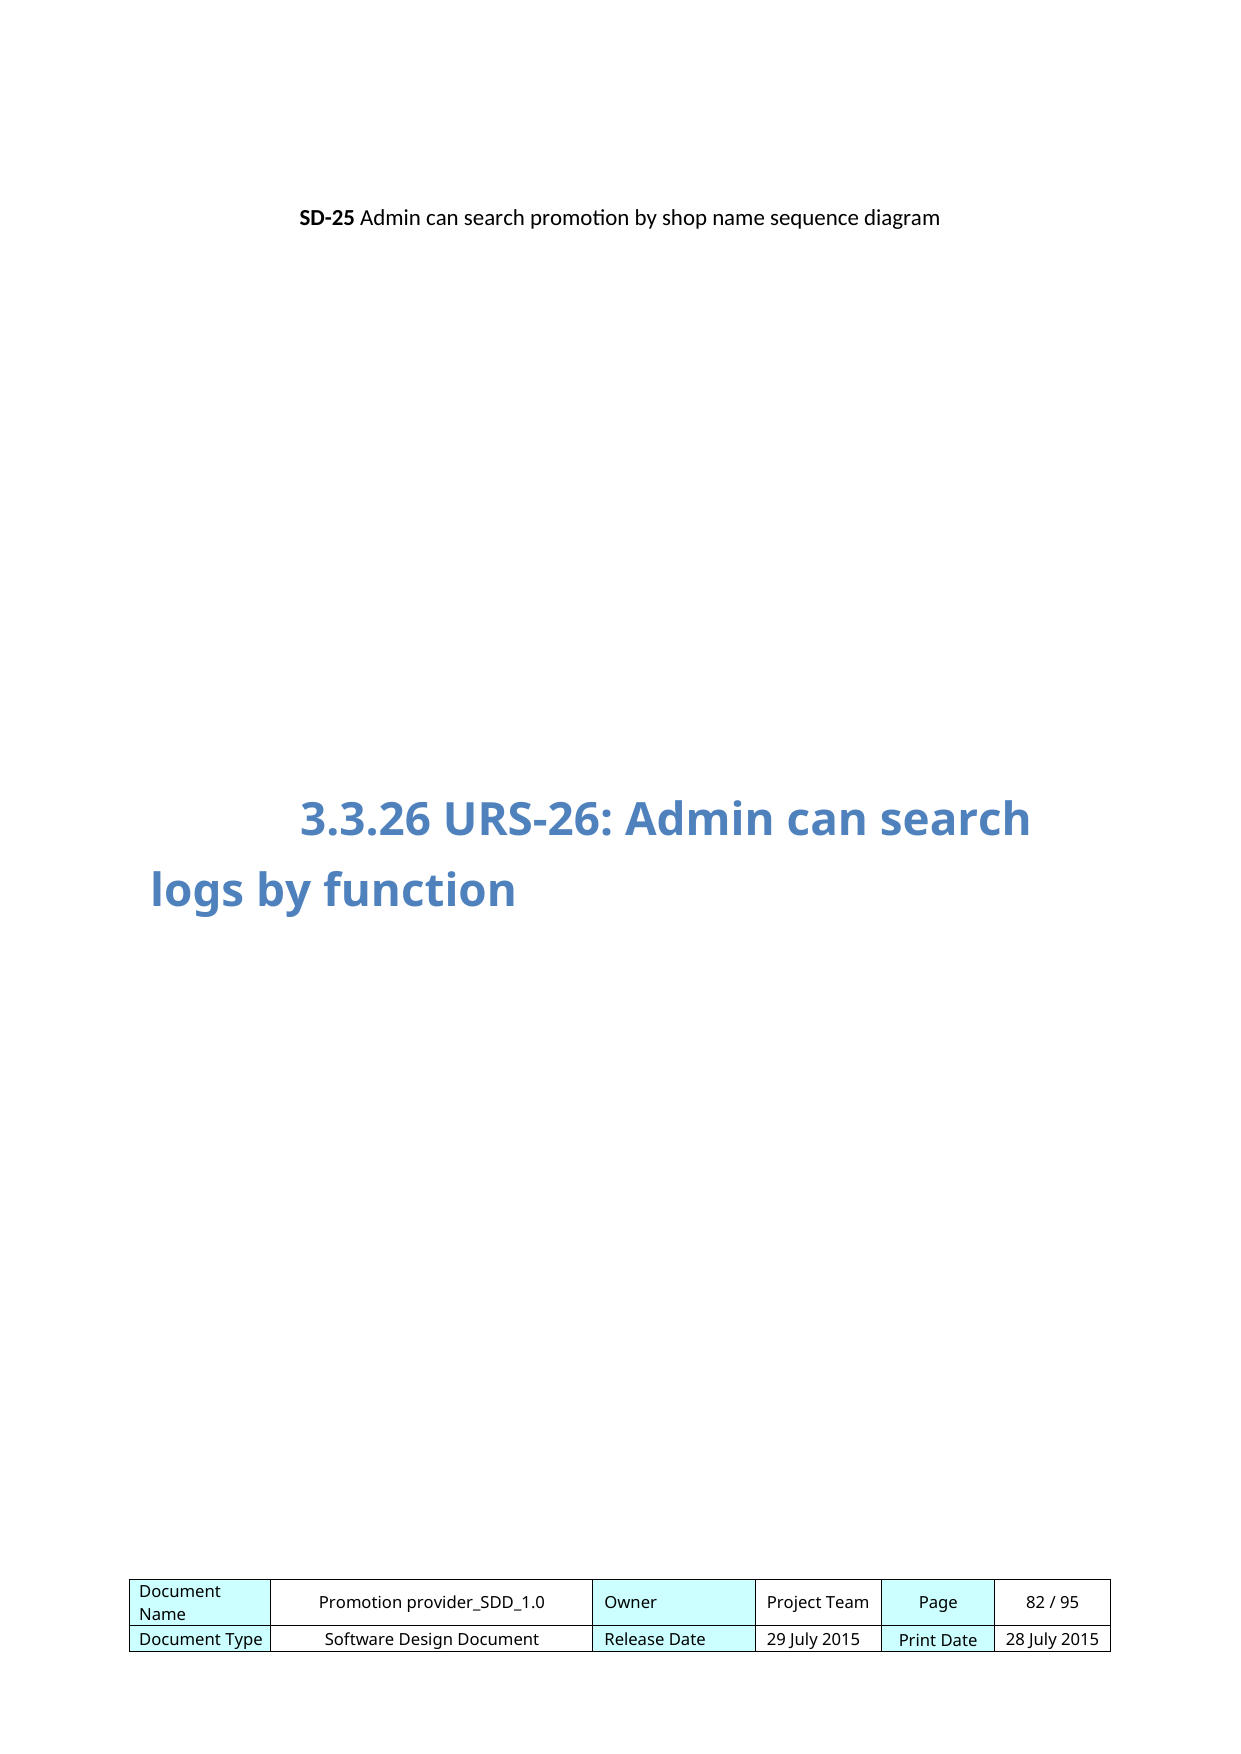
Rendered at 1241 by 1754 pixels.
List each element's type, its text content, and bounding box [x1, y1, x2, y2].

text SD-25 Admin can search promotion by shop name sequence diagram [150, 203, 1090, 231]
subtitle 3.3.26 URS-26: Admin can search logs by function [150, 786, 1090, 920]
